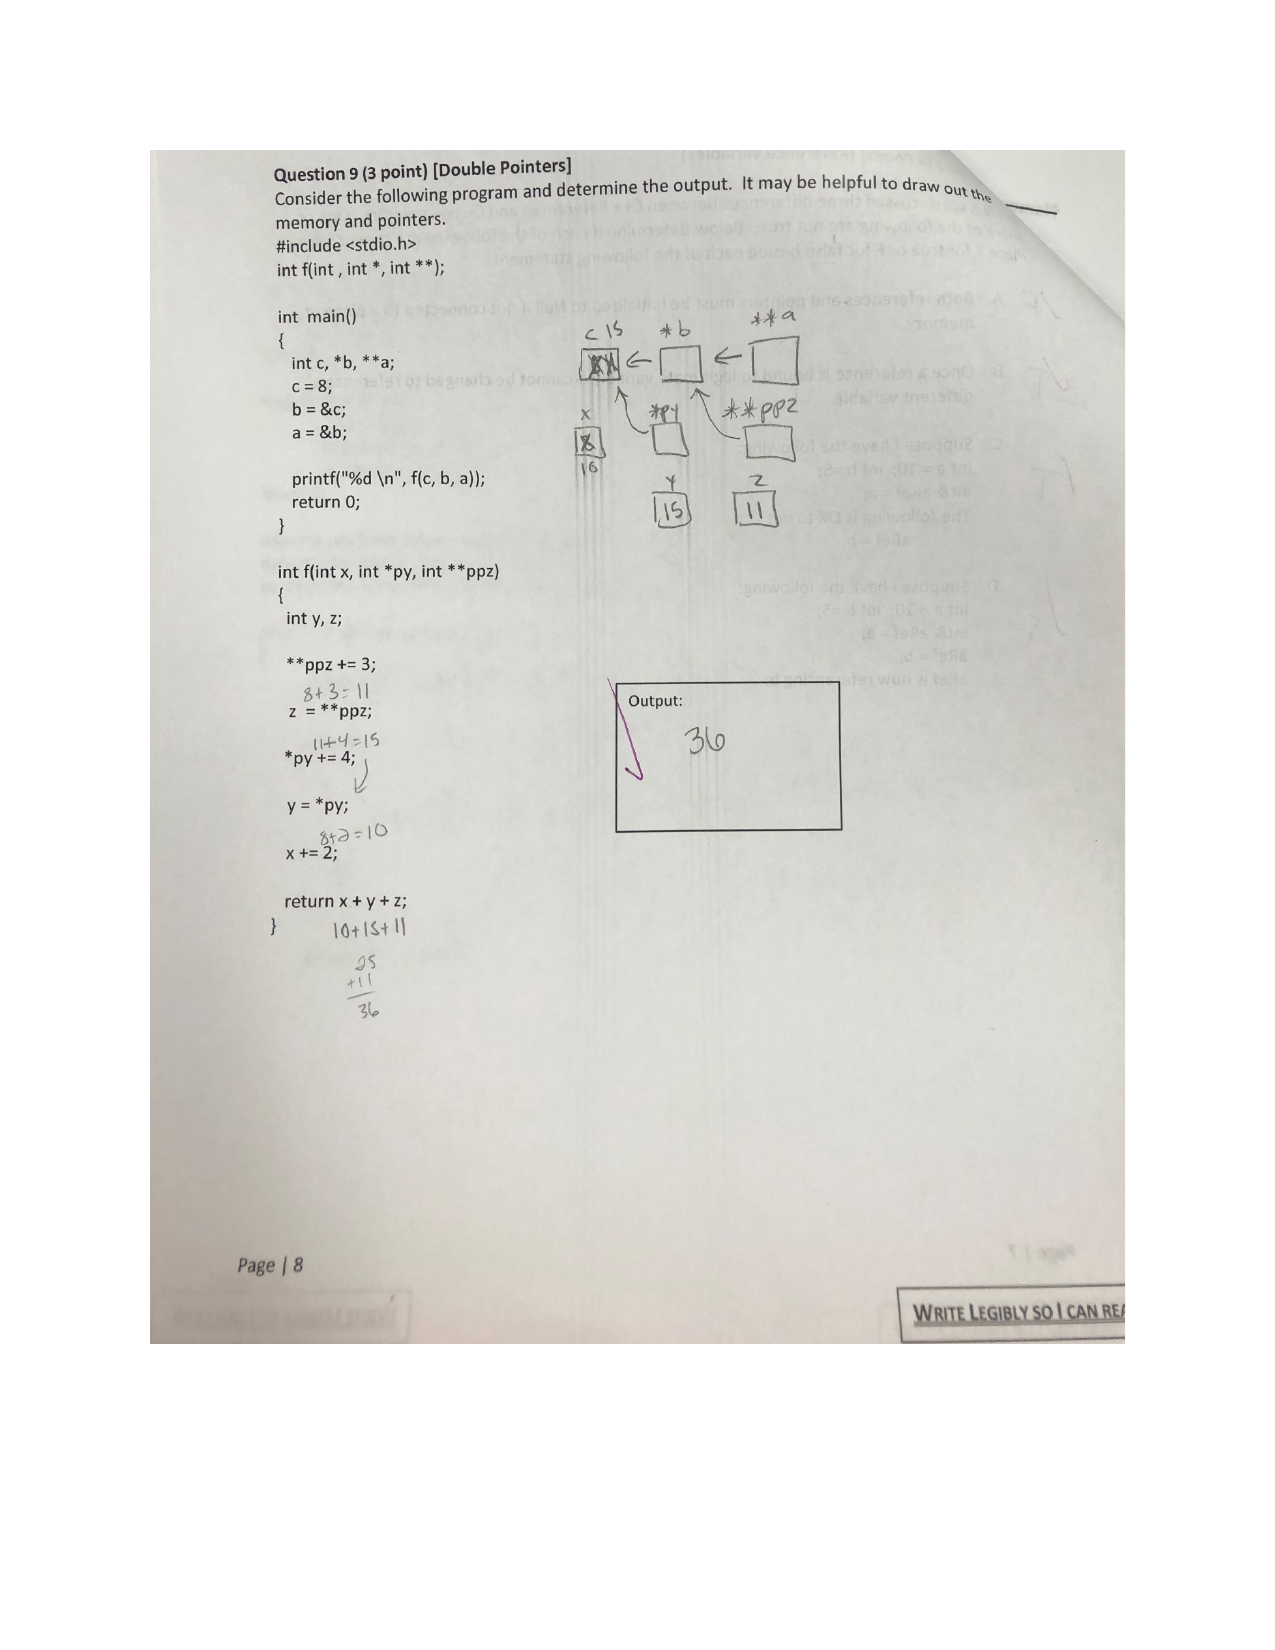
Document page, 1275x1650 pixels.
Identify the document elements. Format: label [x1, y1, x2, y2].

picture [150, 150, 1125, 1344]
